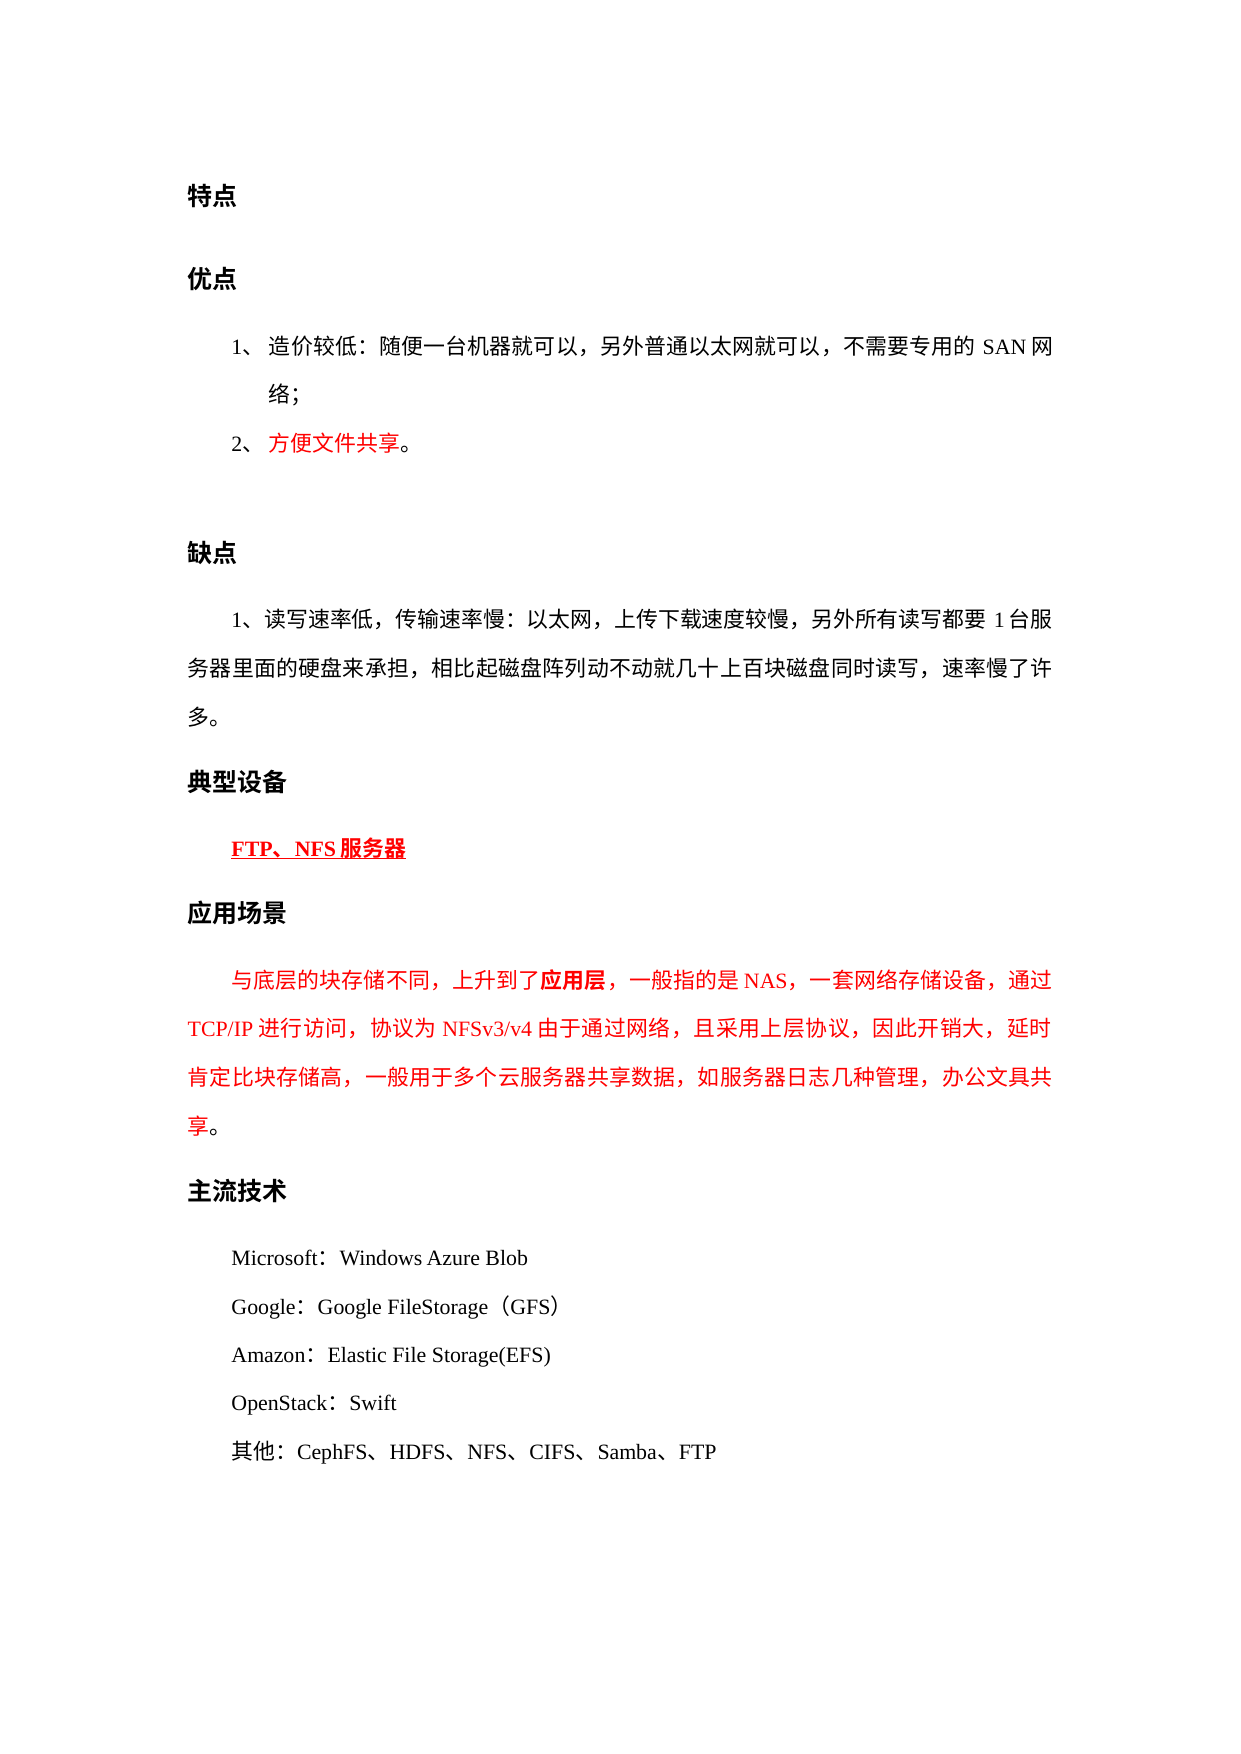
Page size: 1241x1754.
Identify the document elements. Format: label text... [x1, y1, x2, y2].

list 造价较低：随便一台机器就可以，另外普通以太网就可以，不需要专用的SAN网络； [231, 328, 1053, 409]
subtitle 优点 [187, 245, 1053, 310]
subtitle 缺点 [187, 519, 1053, 584]
text Microsoft：Windows Azure Blob [187, 1240, 1053, 1272]
subtitle 典型设备 [187, 748, 1053, 813]
subtitle 主流技术 [187, 1157, 1053, 1222]
text 其他：CephFS、HDFS、NFS、CIFS、Samba、FTP [187, 1433, 1053, 1466]
list 方便文件共享。 [231, 425, 1053, 458]
subtitle 应用场景 [187, 879, 1053, 944]
text Amazon：Elastic File Storage(EFS) [187, 1337, 1053, 1369]
subtitle 特点 [187, 162, 1053, 227]
text Google：Google FileStorage（GFS） [187, 1288, 1053, 1321]
text 与底层的块存储不同，上升到了应用层，一般指的是NAS，一套网络存储设备，通过TCP/IP进行访问，协议为NFSv3/v4由于通过网络，且采用上层协议，因此开销大，延时肯定比块存储高，一般用于多个云服务器共享数据，如服务器日志几种管理，办公文具共享。 [187, 962, 1053, 1141]
text 1、读写速率低，传输速率慢：以太网，上传下载速度较慢，另外所有读写都要1台服务器里面的硬盘来承担，相比起磁盘阵列动不动就几十上百块磁盘同时读写，速率慢了许多。 [187, 602, 1053, 732]
text FTP、NFS服务器 [187, 831, 1053, 863]
text OpenStack：Swift [187, 1385, 1053, 1417]
